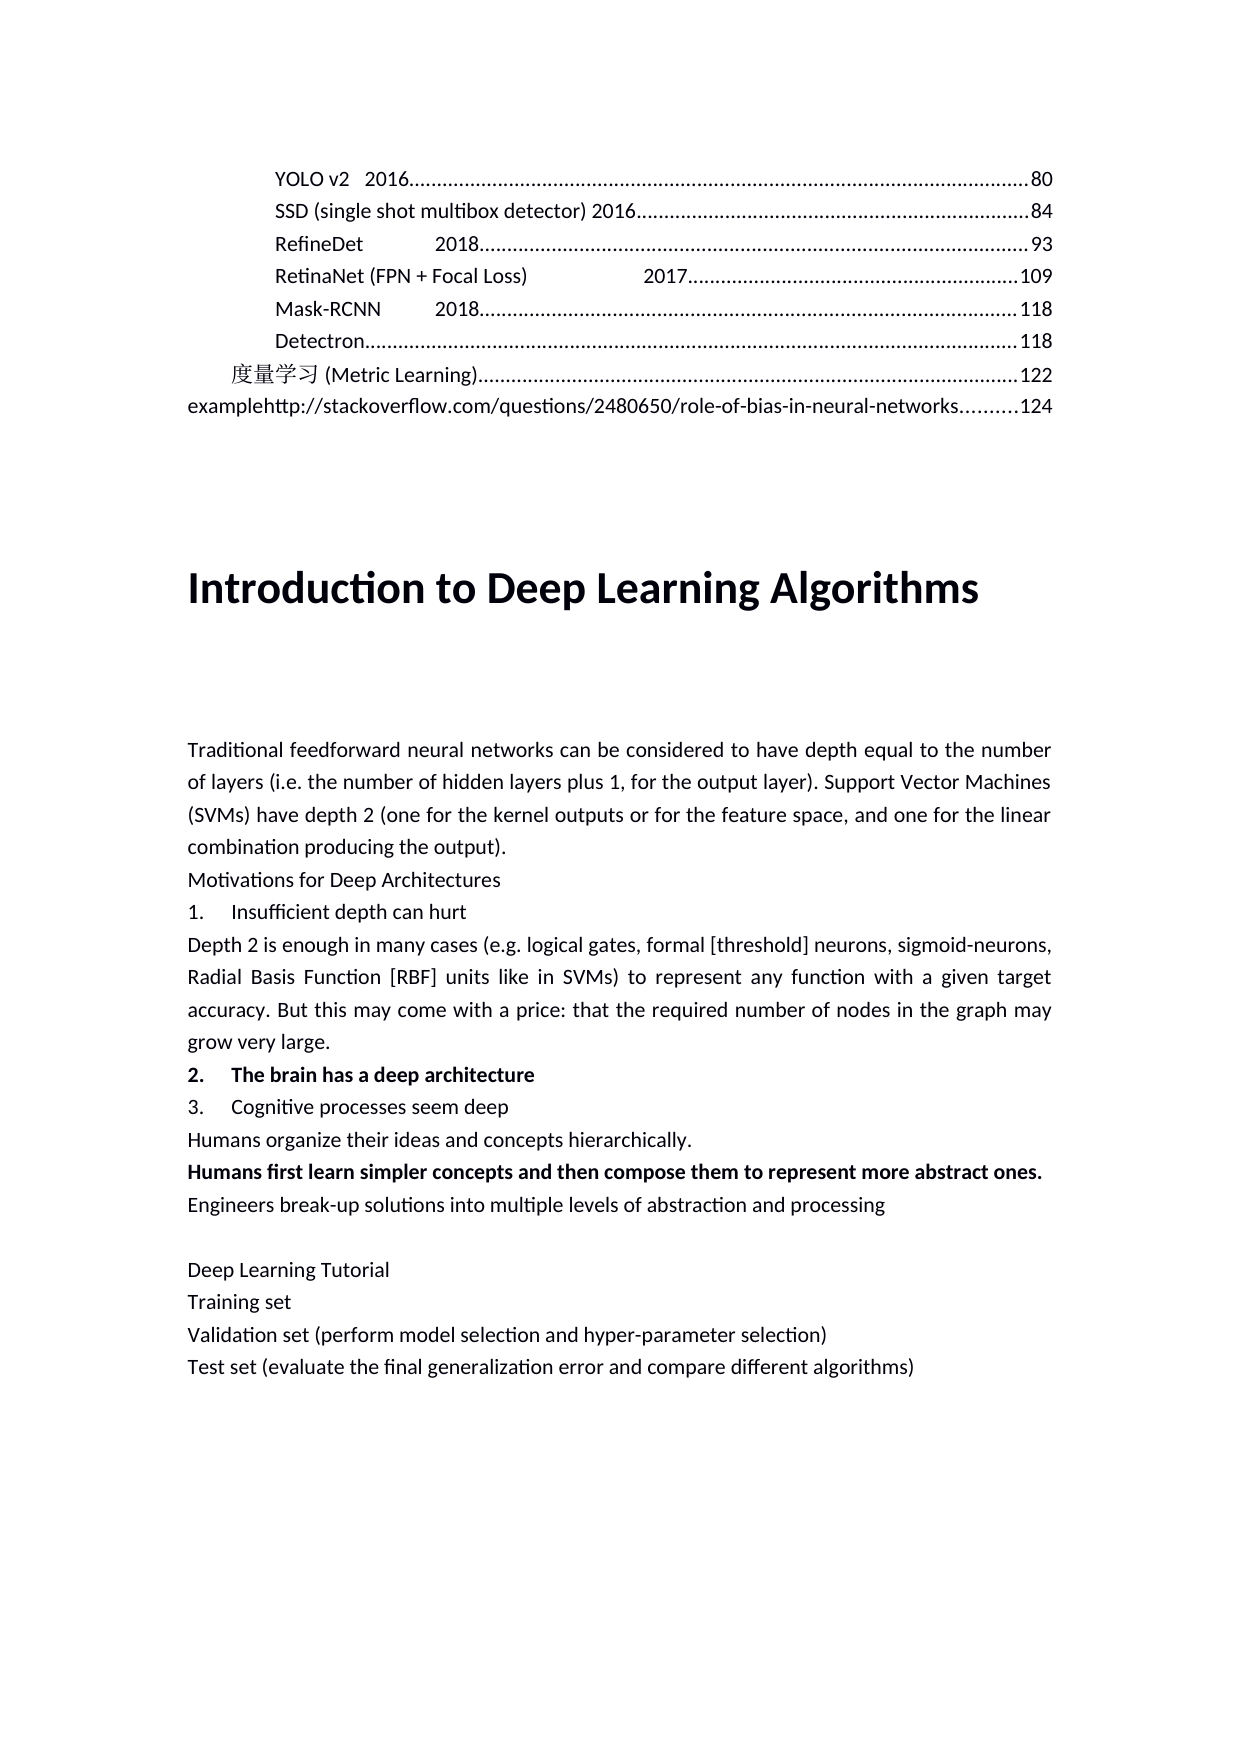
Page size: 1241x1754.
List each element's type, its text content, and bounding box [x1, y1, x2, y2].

text SSD (single shot multibox detector) 2016 84 [275, 194, 1053, 227]
text Humans organize their ideas and concepts hierarchically. [187, 1123, 1053, 1156]
text Mask-RCNN 2018 118 [275, 292, 1053, 324]
list Insufficient depth can hurt [187, 896, 1053, 928]
text 度量学习 (Metric Learning) 122 [231, 357, 1053, 389]
text Deep Learning Tutorial [187, 1253, 1053, 1286]
list The brain has a deep architecture [187, 1058, 1053, 1091]
subtitle Introduction to Deep Learning Algorithms [187, 555, 1053, 620]
text Engineers break-up solutions into multiple levels of abstraction and processing [187, 1188, 1053, 1221]
text Validation set (perform model selection and hyper-parameter selection) [187, 1318, 1053, 1351]
text YOLO v2 2016 80 [275, 162, 1053, 194]
text Humans first learn simpler concepts and then compose them to represent more abstract ones. [187, 1156, 1053, 1188]
list Cognitive processes seem deep [187, 1091, 1053, 1123]
text examplehttp://stackoverflow.com/questions/2480650/role-of-bias-in-neural-networks 124 [187, 389, 1053, 422]
text Test set (evaluate the final generalization error and compare different algorithms) [187, 1351, 1053, 1383]
text Depth 2 is enough in many cases (e.g. logical gates, formal [threshold] neurons, sigmoid-neurons, Radial Basis Function [RBF] units like in SVMs) to represent any function with a given target accuracy. But this may come with a price: that the required number of nodes in the graph may grow very large. [187, 928, 1053, 1058]
text Detectron 118 [275, 324, 1053, 357]
text Training set [187, 1286, 1053, 1318]
text Traditional feedforward neural networks can be considered to have depth equal to the number of layers (i.e. the number of hidden layers plus 1, for the output layer). Support Vector Machines (SVMs) have depth 2 (one for the kernel outputs or for the feature space, and one for the linear combination producing the output). [187, 733, 1053, 863]
text RetinaNet (FPN + Focal Loss) 2017 109 [275, 259, 1053, 292]
text Motivations for Deep Architectures [187, 863, 1053, 896]
text RefineDet 2018 93 [275, 227, 1053, 259]
